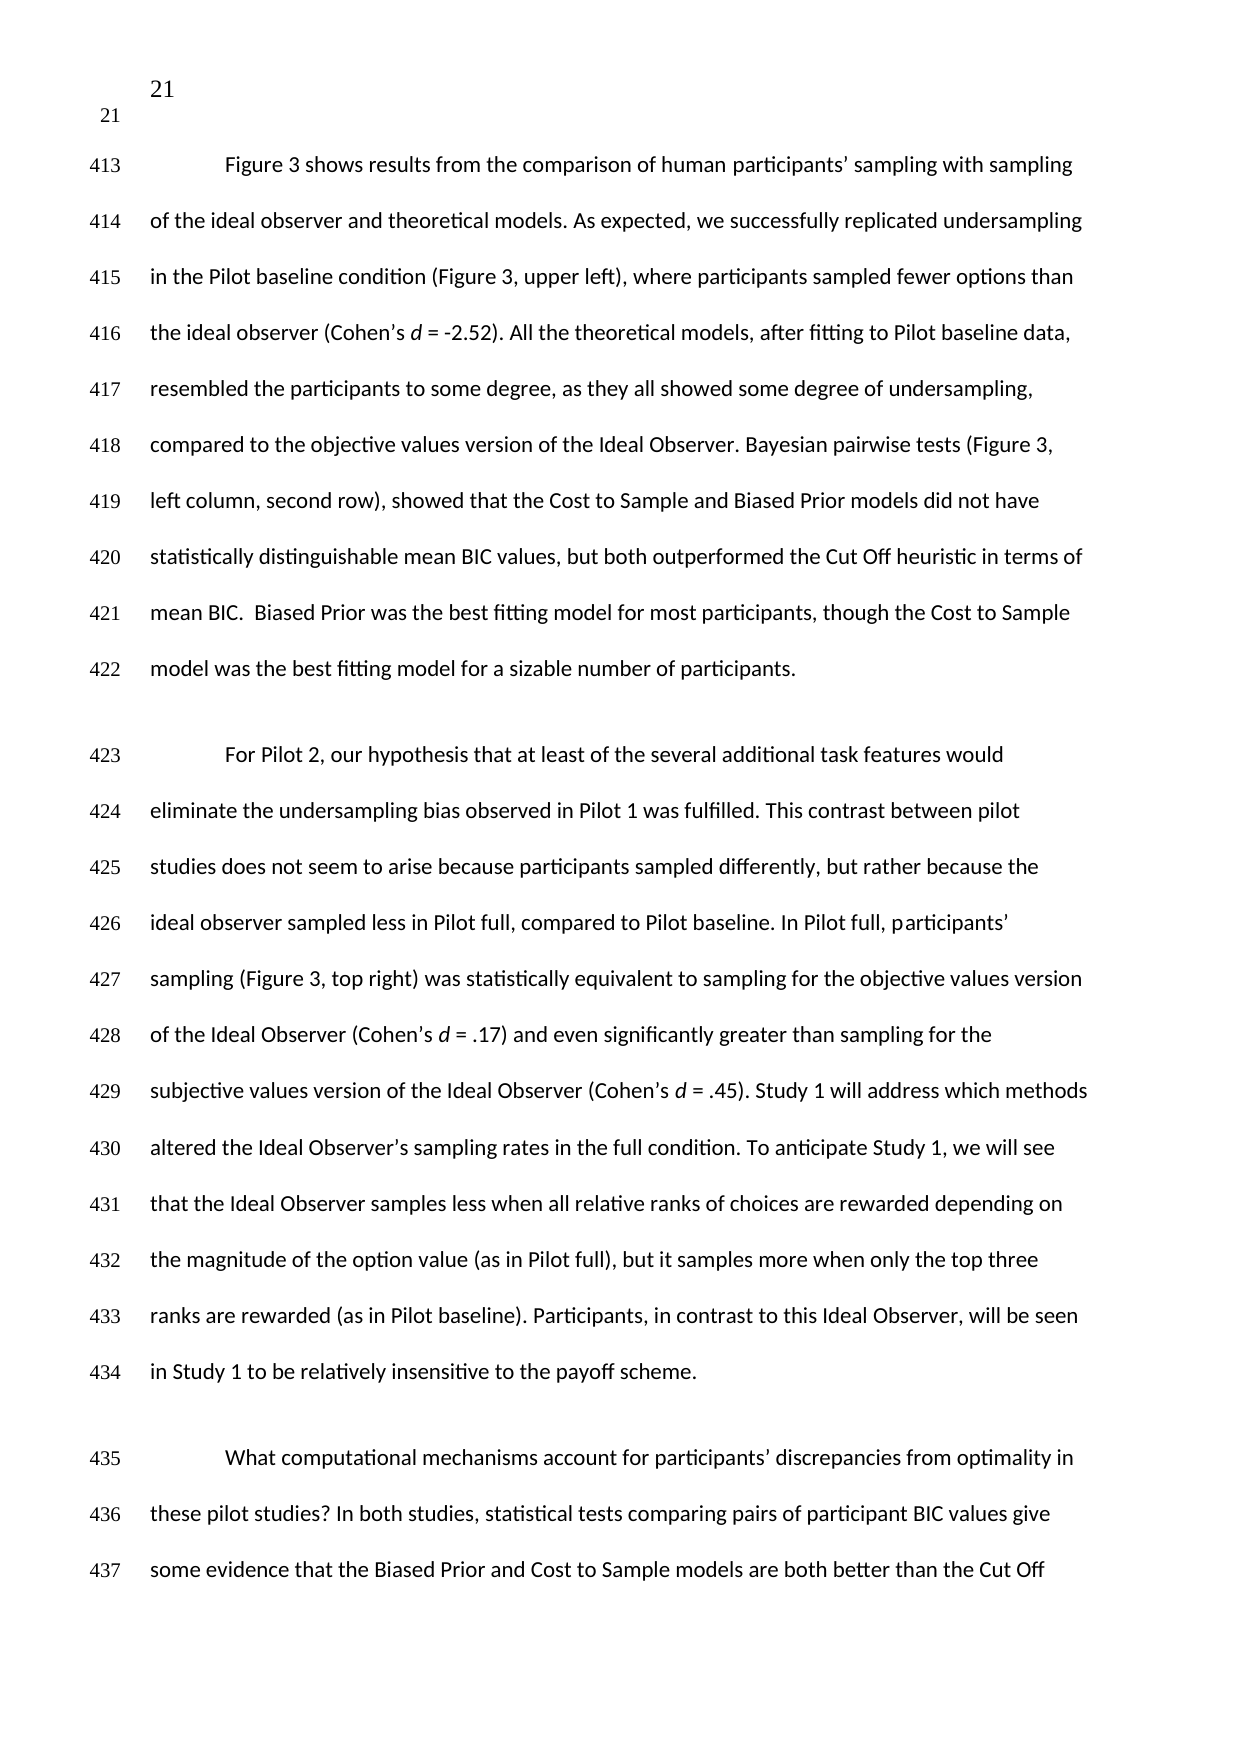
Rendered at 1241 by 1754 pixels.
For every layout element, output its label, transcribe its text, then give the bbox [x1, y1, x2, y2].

text For Pilot 2, our hypothesis that at least of the several additional task features would eliminate the undersampling bias observed in Pilot 1 was fulfilled. This contrast between pilot studies does not seem to arise because participants sampled differently, but rather because the ideal observer sampled less in Pilot full, compared to Pilot baseline. In Pilot full, participants’ sampling (Figure 3, top right) was statistically equivalent to sampling for the objective values version of the Ideal Observer (Cohen’s d = .17) and even significantly greater than sampling for the subjective values version of the Ideal Observer (Cohen’s d = .45). Study 1 will address which methods altered the Ideal Observer’s sampling rates in the full condition. To anticipate Study 1, we will see that the Ideal Observer samples less when all relative ranks of choices are rewarded depending on the magnitude of the option value (as in Pilot full), but it samples more when only the top three ranks are rewarded (as in Pilot baseline). Participants, in contrast to this Ideal Observer, will be seen in Study 1 to be relatively insensitive to the payoff scheme. [150, 740, 1090, 1385]
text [150, 1443, 1090, 1583]
text Figure 3 shows results from the comparison of human participants’ sampling with sampling of the ideal observer and theoretical models. As expected, we successfully replicated undersampling in the Pilot baseline condition (Figure 3, upper left), where participants sampled fewer options than the ideal observer (Cohen’s d = -2.52). All the theoretical models, after fitting to Pilot baseline data, resembled the participants to some degree, as they all showed some degree of undersampling, compared to the objective values version of the Ideal Observer. Bayesian pairwise tests (Figure 3, left column, second row), showed that the Cost to Sample and Biased Prior models did not have statistically distinguishable mean BIC values, but both outperformed the Cut Off heuristic in terms of mean BIC. Biased Prior was the best fitting model for most participants, though the Cost to Sample model was the best fitting model for a sizable number of participants. [150, 150, 1090, 682]
